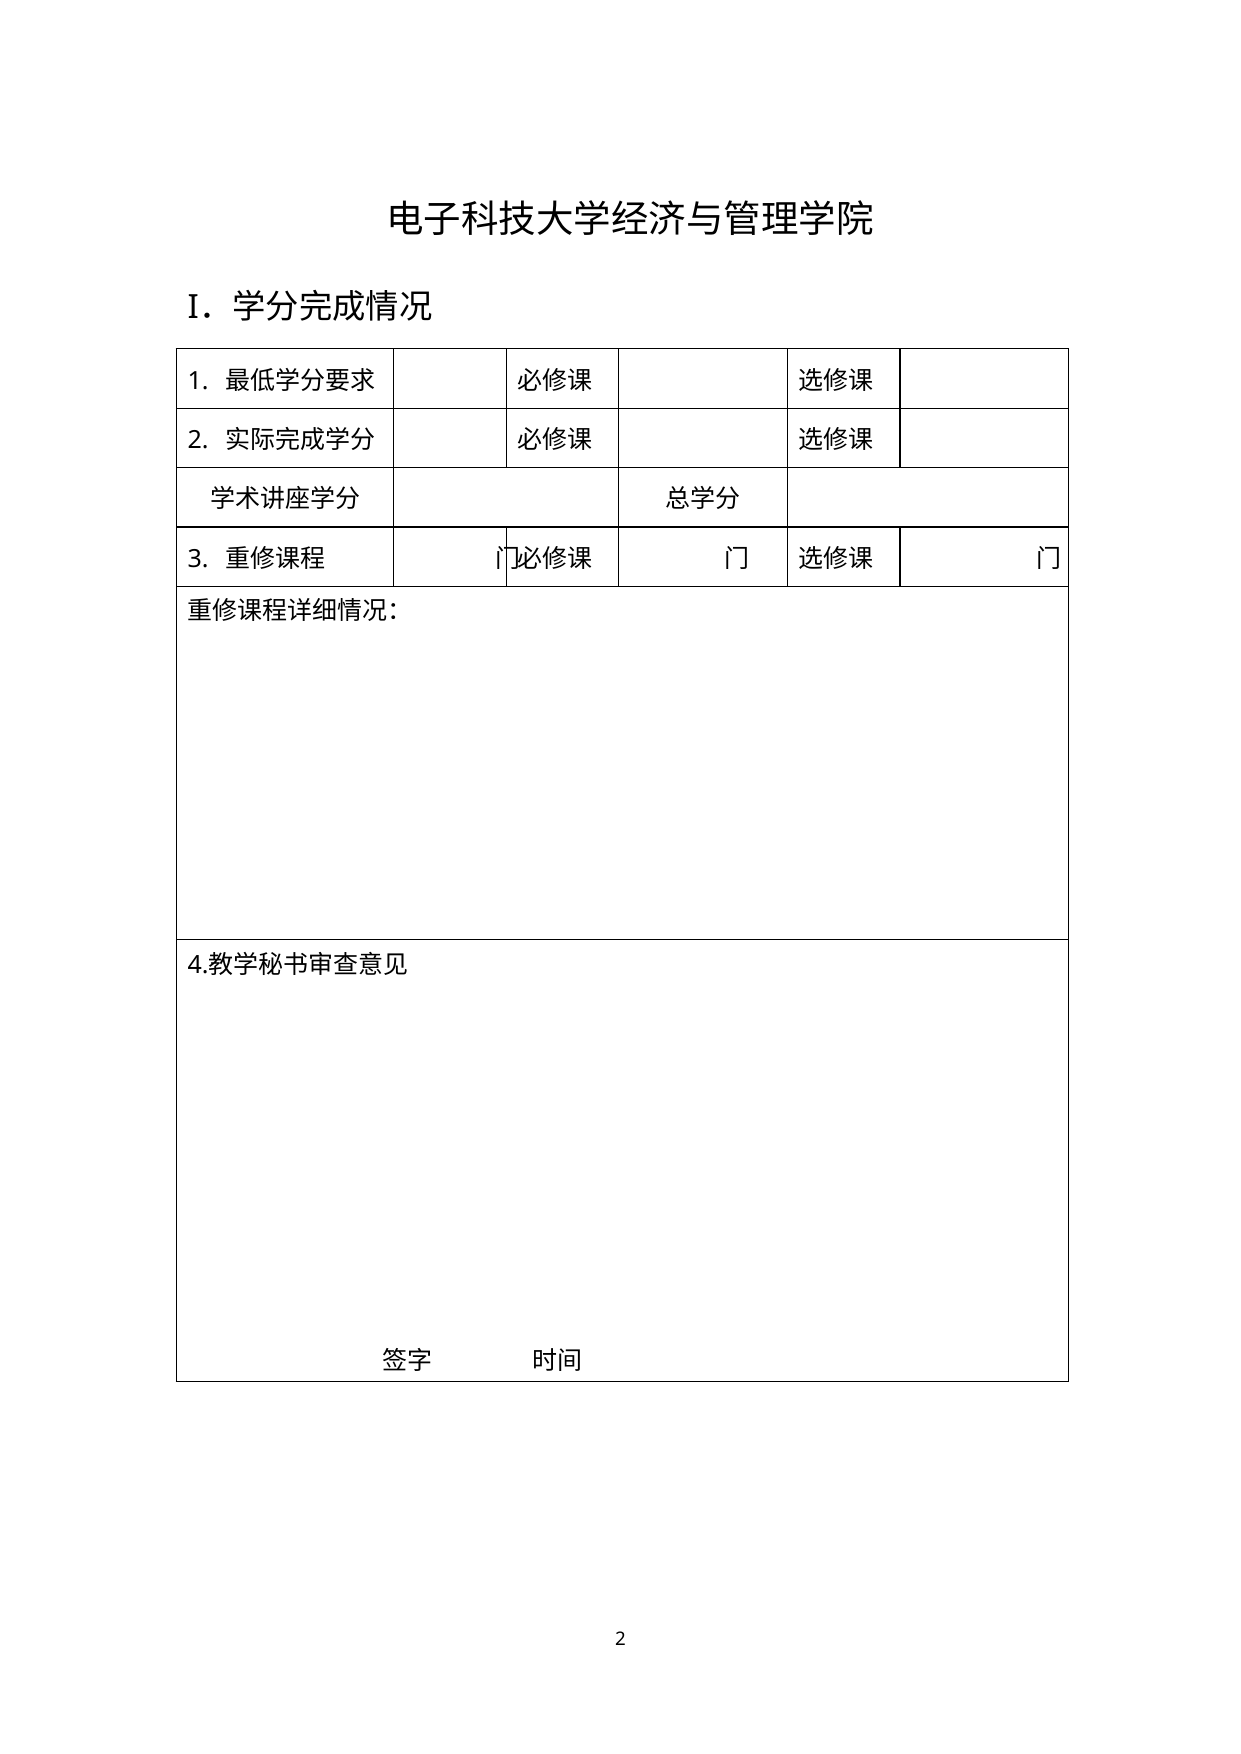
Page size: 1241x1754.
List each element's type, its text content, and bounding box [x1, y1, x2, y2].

table_cell [901, 409, 1068, 467]
table_cell 必修课 [507, 528, 618, 586]
table_cell 选修课 [788, 528, 899, 586]
table_cell 重修课程详细情况： [177, 587, 1068, 939]
table_header [901, 349, 1068, 408]
table_cell 总学分 [619, 468, 787, 526]
table_cell 门 [619, 528, 787, 586]
table_cell 必修课 [507, 409, 618, 467]
table_cell 选修课 [788, 409, 899, 467]
text I．学分完成情况 [187, 260, 1053, 348]
table_cell [619, 409, 787, 467]
table_cell 4.教学秘书审查意见 签字 时间 [177, 940, 1068, 1381]
table_cell 学术讲座学分 [177, 468, 393, 526]
table_header 必修课 [507, 349, 618, 408]
table_cell [788, 468, 1068, 526]
table_header [394, 349, 506, 408]
text 电子科技大学经济与管理学院 [187, 172, 1053, 260]
table_cell 门 [394, 528, 506, 586]
table_cell 门 [901, 528, 1068, 586]
table_cell 重修课程 [177, 528, 393, 586]
table_cell 实际完成学分 [177, 409, 393, 467]
table_header 选修课 [788, 349, 899, 408]
table_header 最低学分要求 [177, 349, 393, 408]
table_cell [394, 409, 506, 467]
table_cell [394, 468, 618, 526]
table_header [619, 349, 787, 408]
